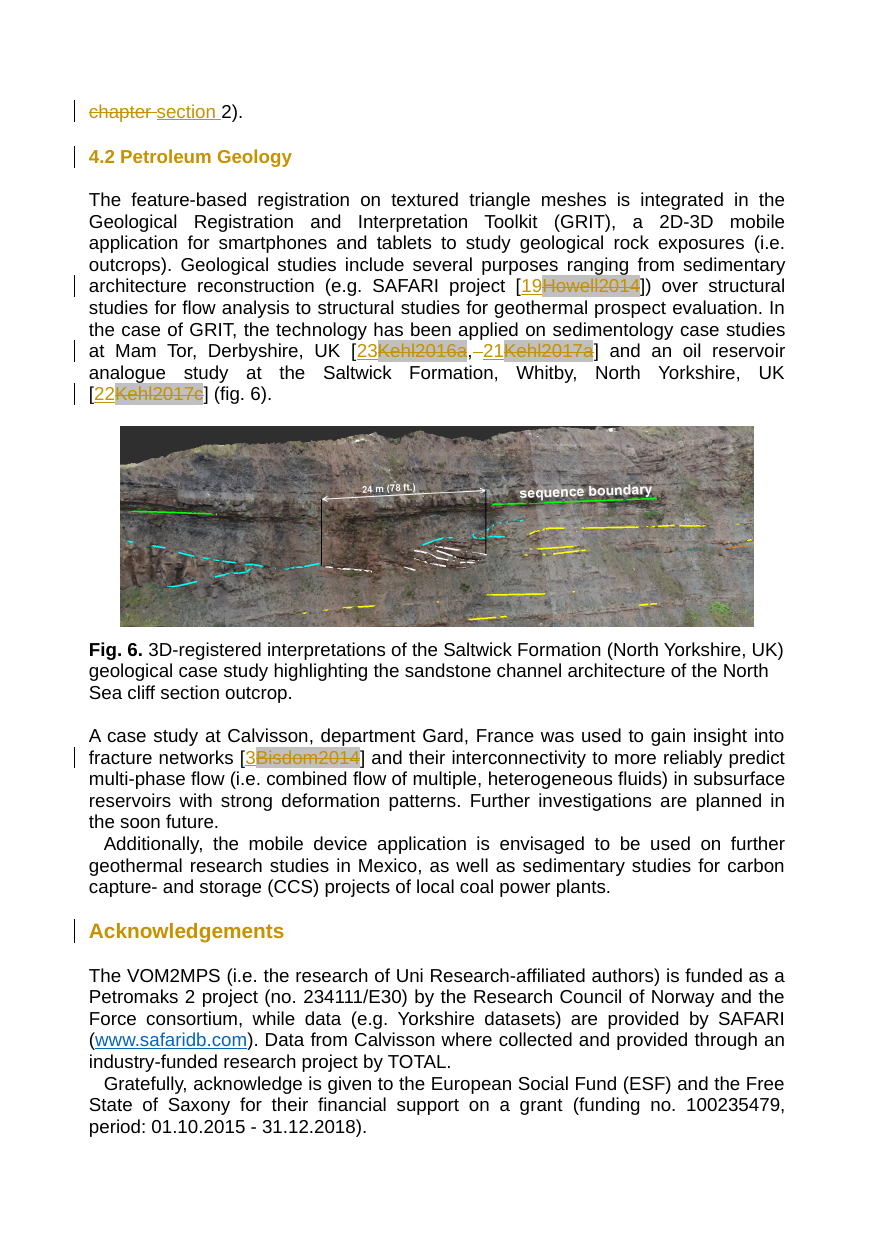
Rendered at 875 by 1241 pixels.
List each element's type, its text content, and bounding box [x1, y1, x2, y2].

text 4.2 Petroleum Geology [89, 146, 785, 167]
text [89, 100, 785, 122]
text Fig. 6. 3D-registered interpretations of the Saltwick Formation (North Yorkshire, UK) geological case study highlighting the sandstone channel architecture of the North Sea cliff section outcrop. [89, 639, 785, 703]
text Additionally, the mobile device application is envisaged to be used on further geothermal research studies in Mexico, as well as sedimentary studies for carbon capture- and storage (CCS) projects of local coal power plants. [89, 833, 785, 897]
picture [120, 426, 754, 627]
text The feature-based registration on textured triangle meshes is integrated in the Geological Registration and Interpretation Toolkit (GRIT), a 2D-3D mobile application for smartphones and tablets to study geological rock exposures (i.e. outcrops). Geological studies include several purposes ranging from sedimentary architecture reconstruction (e.g. SAFARI project []) over structural studies for flow analysis to structural studies for geothermal prospect evaluation. In the case of GRIT, the technology has been applied on sedimentology case studies at Mam Tor, Derbyshire, UK [,] and an oil reservoir analogue study at the Saltwick Formation, Whitby, North Yorkshire, UK [] (fig. 6). [89, 189, 785, 405]
text Acknowledgements [89, 919, 785, 943]
text A case study at Calvisson, department Gard, France was used to gain insight into fracture networks [] and their interconnectivity to more reliably predict multi-phase flow (i.e. combined flow of multiple, heterogeneous fluids) in subsurface reservoirs with strong deformation patterns. Further investigations are planned in the soon future. [89, 725, 785, 833]
text Gratefully, acknowledge is given to the European Social Fund (ESF) and the Free State of Saxony for their financial support on a grant (funding no. 100235479, period: 01.10.2015 - 31.12.2018). [89, 1072, 785, 1137]
text The VOM2MPS (i.e. the research of Uni Research-affiliated authors) is funded as a Petromaks 2 project (no. 234111/E30) by the Research Council of Norway and the Force consortium, while data (e.g. Yorkshire datasets) are provided by SAFARI (www.safaridb.com). Data from Calvisson where collected and provided through an industry-funded research project by TOTAL. [89, 964, 785, 1072]
